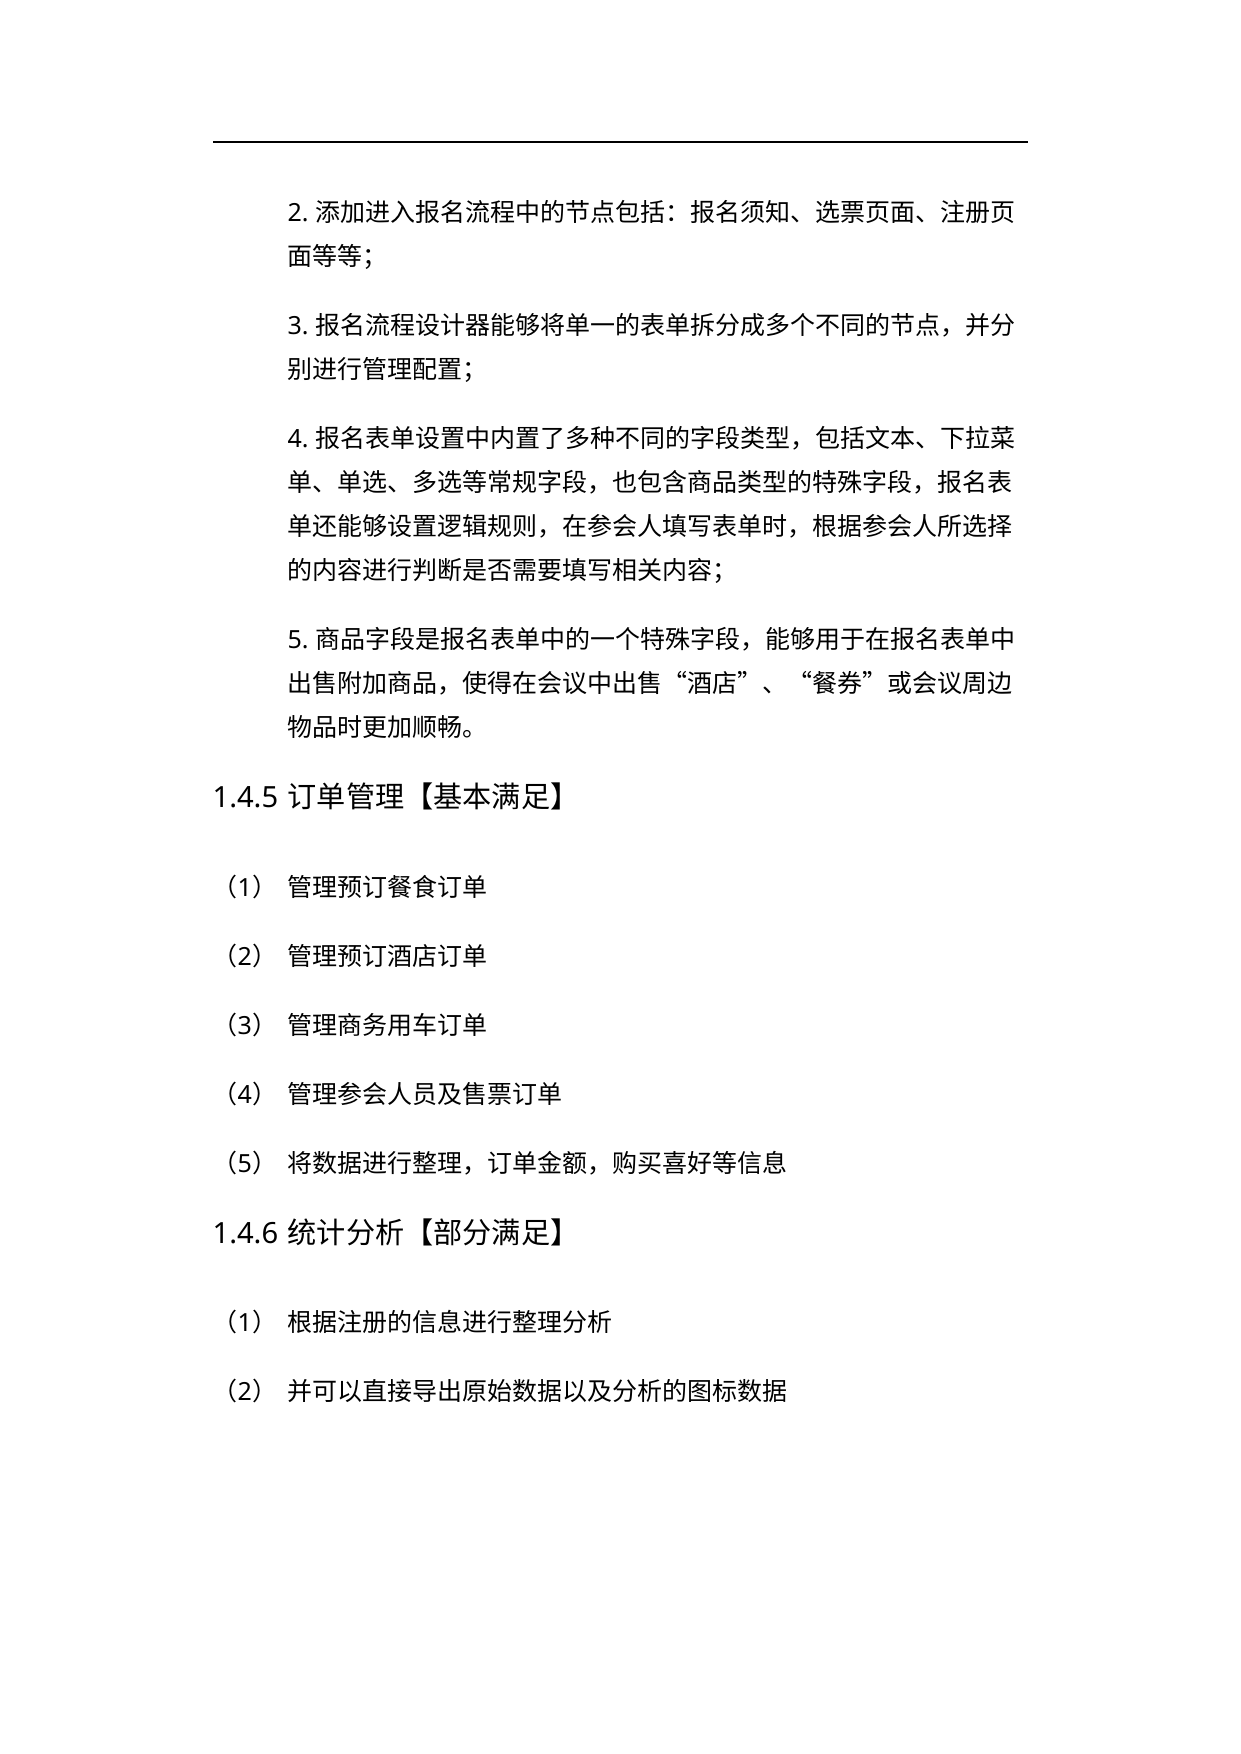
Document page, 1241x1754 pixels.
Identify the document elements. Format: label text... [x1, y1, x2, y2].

list 管理预订餐食订单 [212, 863, 1028, 907]
subtitle 订单管理【基本满足】 [212, 773, 1028, 817]
list 管理预订酒店订单 [212, 932, 1028, 976]
list 管理商务用车订单 [212, 1001, 1028, 1046]
list 5. 商品字段是报名表单中的一个特殊字段，能够用于在报名表单中出售附加商品，使得在会议中出售“酒店”、“餐券”或会议周边物品时更加顺畅。 [287, 616, 1028, 748]
list 4. 报名表单设置中内置了多种不同的字段类型，包括文本、下拉菜单、单选、多选等常规字段，也包含商品类型的特殊字段，报名表单还能够设置逻辑规则，在参会人填写表单时，根据参会人所选择的内容进行判断是否需要填写相关内容； [287, 415, 1028, 591]
list 并可以直接导出原始数据以及分析的图标数据 [212, 1368, 1028, 1412]
subtitle 统计分析【部分满足】 [212, 1209, 1028, 1253]
list 3. 报名流程设计器能够将单一的表单拆分成多个不同的节点，并分别进行管理配置； [287, 302, 1028, 390]
list 将数据进行整理，订单金额，购买喜好等信息 [212, 1139, 1028, 1184]
list 管理参会人员及售票订单 [212, 1071, 1028, 1114]
list 根据注册的信息进行整理分析 [212, 1299, 1028, 1343]
list 2. 添加进入报名流程中的节点包括：报名须知、选票页面、注册页面等等； [287, 188, 1028, 277]
